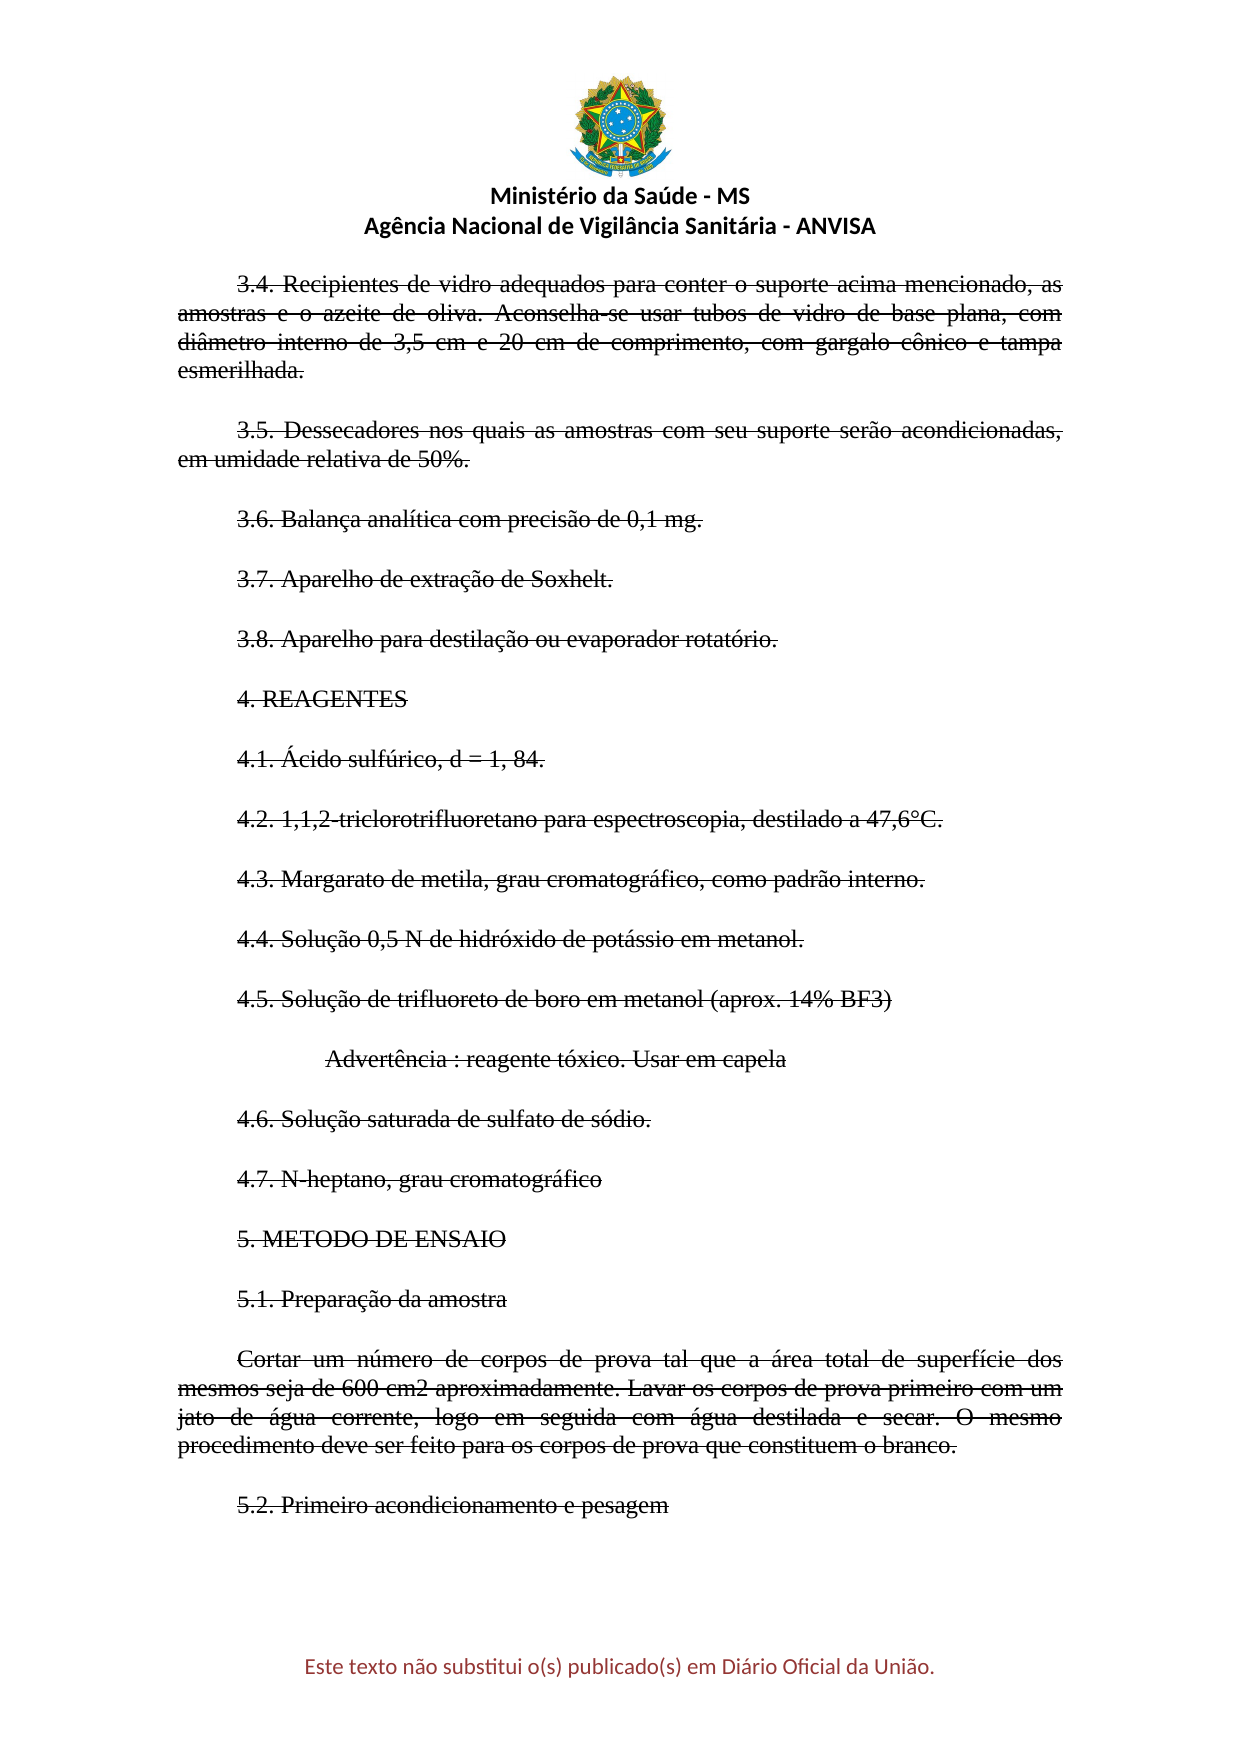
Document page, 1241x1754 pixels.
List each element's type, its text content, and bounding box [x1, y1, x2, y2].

text Cortar um número de corpos de prova tal que a área total de superfície dos mesmos seja de 600 cm2 aproximadamente. Lavar os corpos de prova primeiro com um jato de água corrente, logo em seguida com água destilada e secar. O mesmo procedimento deve ser feito para os corpos de prova que constituem o branco. [177, 1389, 1063, 1459]
text 3.5. Dessecadores nos quais as amostras com seu suporte serão acondicionadas, em umidade relativa de 50%. [177, 415, 1063, 473]
text 4. REAGENTES [177, 684, 1063, 713]
text 4.5. Solução de trifluoreto de boro em metanol (aprox. 14% BF3) [177, 984, 1063, 1013]
text 3.7. Aparelho de extração de Soxhelt. [177, 564, 1063, 593]
text 5.1. Preparação da amostra [177, 1284, 1063, 1313]
picture [566, 73, 674, 180]
text 3.6. Balança analítica com precisão de 0,1 mg. [177, 504, 1063, 533]
text Advertência : reagente tóxico. Usar em capela [251, 1044, 1063, 1073]
text 3.4. Recipientes de vidro adequados para conter o suporte acima mencionado, as amostras e o azeite de oliva. Aconselha-se usar tubos de vidro de base plana, com diâmetro interno de 3,5 cm e 20 cm de comprimento, com gargalo cônico e tampa esmerilhada. [177, 269, 1063, 384]
text 4.4. Solução 0,5 N de hidróxido de potássio em metanol. [177, 924, 1063, 953]
text 4.3. Margarato de metila, grau cromatográfico, como padrão interno. [177, 864, 1063, 893]
text 4.2. 1,1,2-triclorotrifluoretano para espectroscopia, destilado a 47,6°C. [177, 804, 1063, 833]
text 4.1. Ácido sulfúrico, d = 1, 84. [177, 744, 1063, 773]
text 4.7. N-heptano, grau cromatográfico [177, 1164, 1063, 1193]
text 4.6. Solução saturada de sulfato de sódio. [177, 1104, 1063, 1133]
text 5. METODO DE ENSAIO [177, 1224, 1063, 1253]
text 3.8. Aparelho para destilação ou evaporador rotatório. [177, 624, 1063, 653]
text 5.2. Primeiro acondicionamento e pesagem [177, 1490, 1063, 1519]
text Cortar um número de corpos de prova tal que a área total de superfície dos mesmos seja de 600 cm2 aproximadamente. Lavar os corpos de prova primeiro com um jato de água corrente, logo em seguida com água destilada e secar. O mesmo procedimento deve ser feito para os corpos de prova que constituem o branco. [177, 1344, 1063, 1388]
